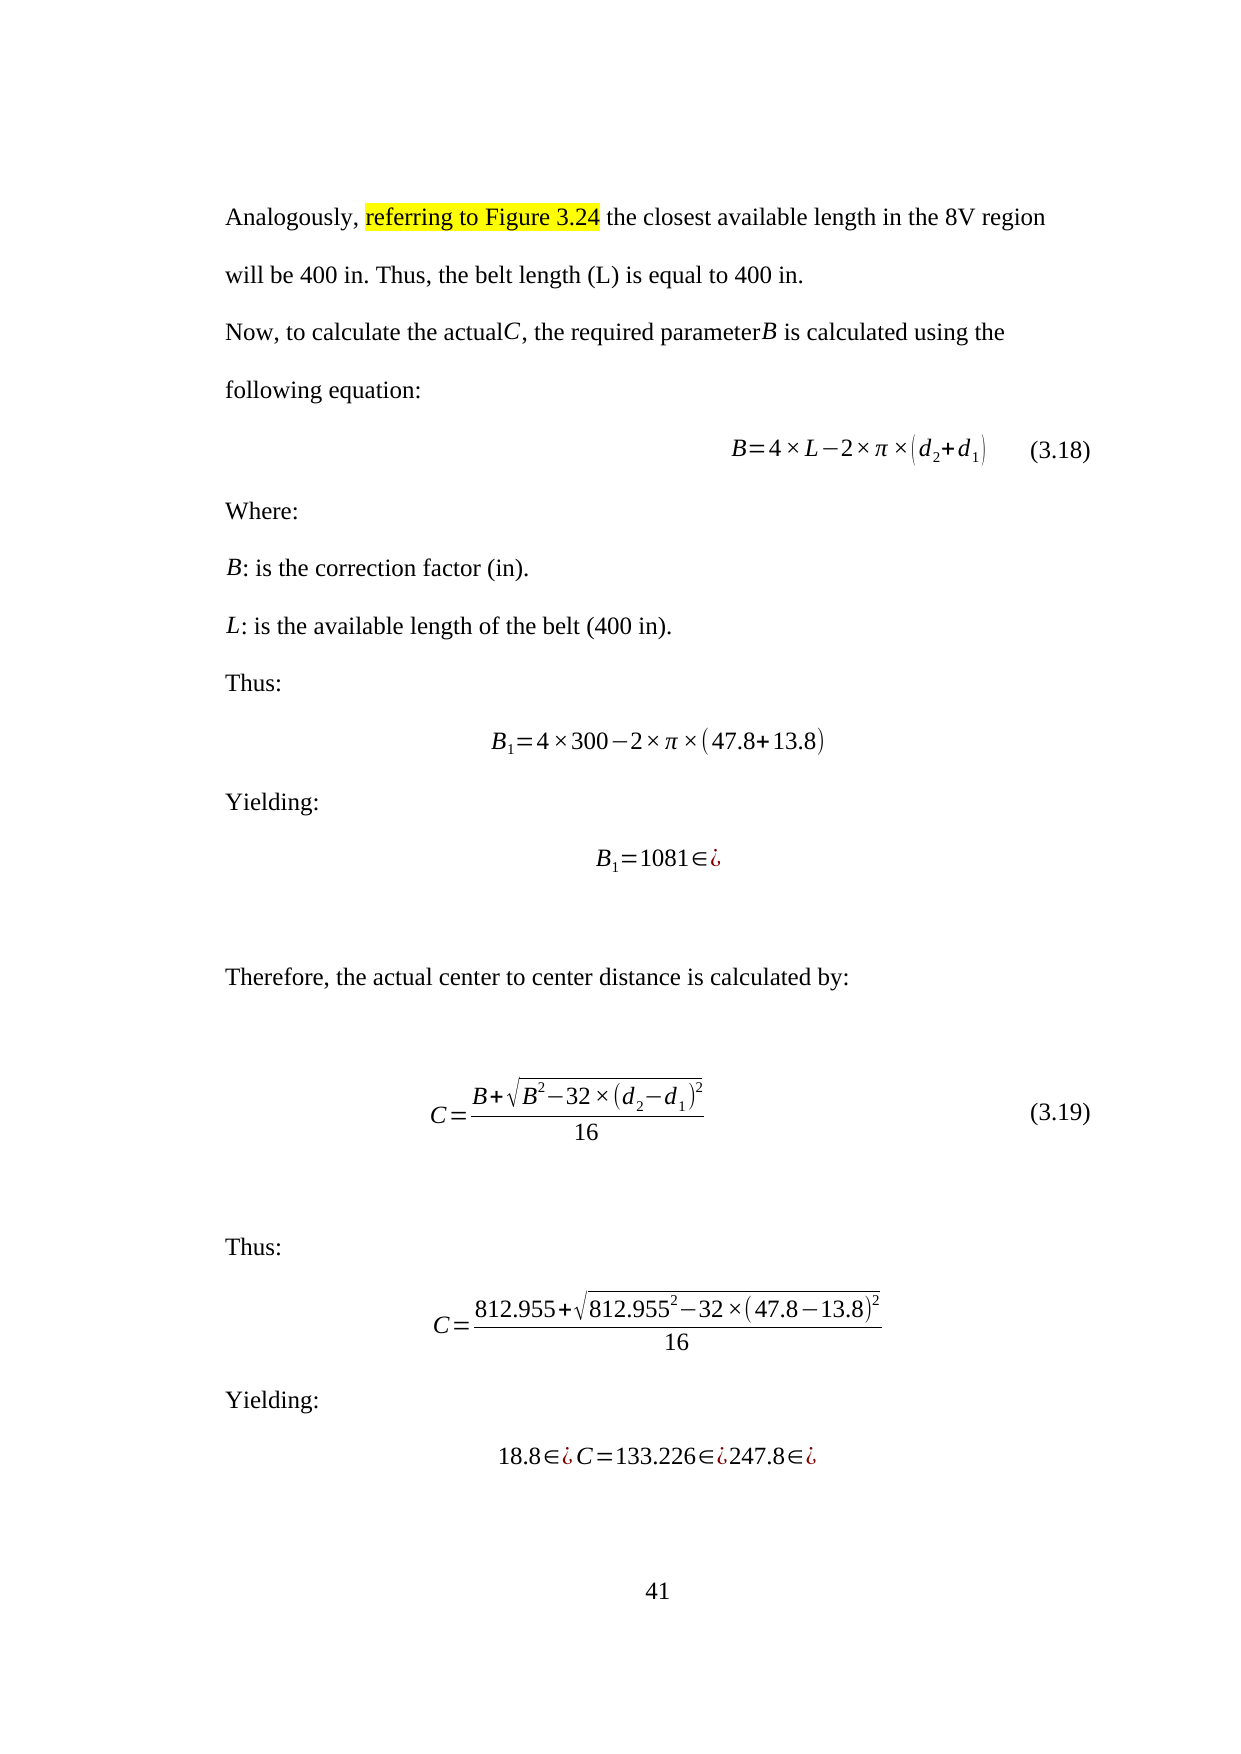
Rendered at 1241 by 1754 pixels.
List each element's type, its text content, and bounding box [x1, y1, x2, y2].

text : is the correction factor (in). [225, 553, 1090, 582]
text : is the available length of the belt (400 in). [225, 611, 1090, 640]
text Thus: [225, 668, 1090, 697]
text Yielding: [225, 787, 1090, 815]
text (‎3.18) [225, 432, 1090, 467]
text Thus: [225, 1232, 1090, 1261]
text Therefore, the actual center to center distance is calculated by: [225, 962, 1090, 991]
text (‎3.19) [225, 1077, 1090, 1146]
text Where: [225, 496, 1090, 525]
text Yielding: [225, 1385, 1090, 1414]
